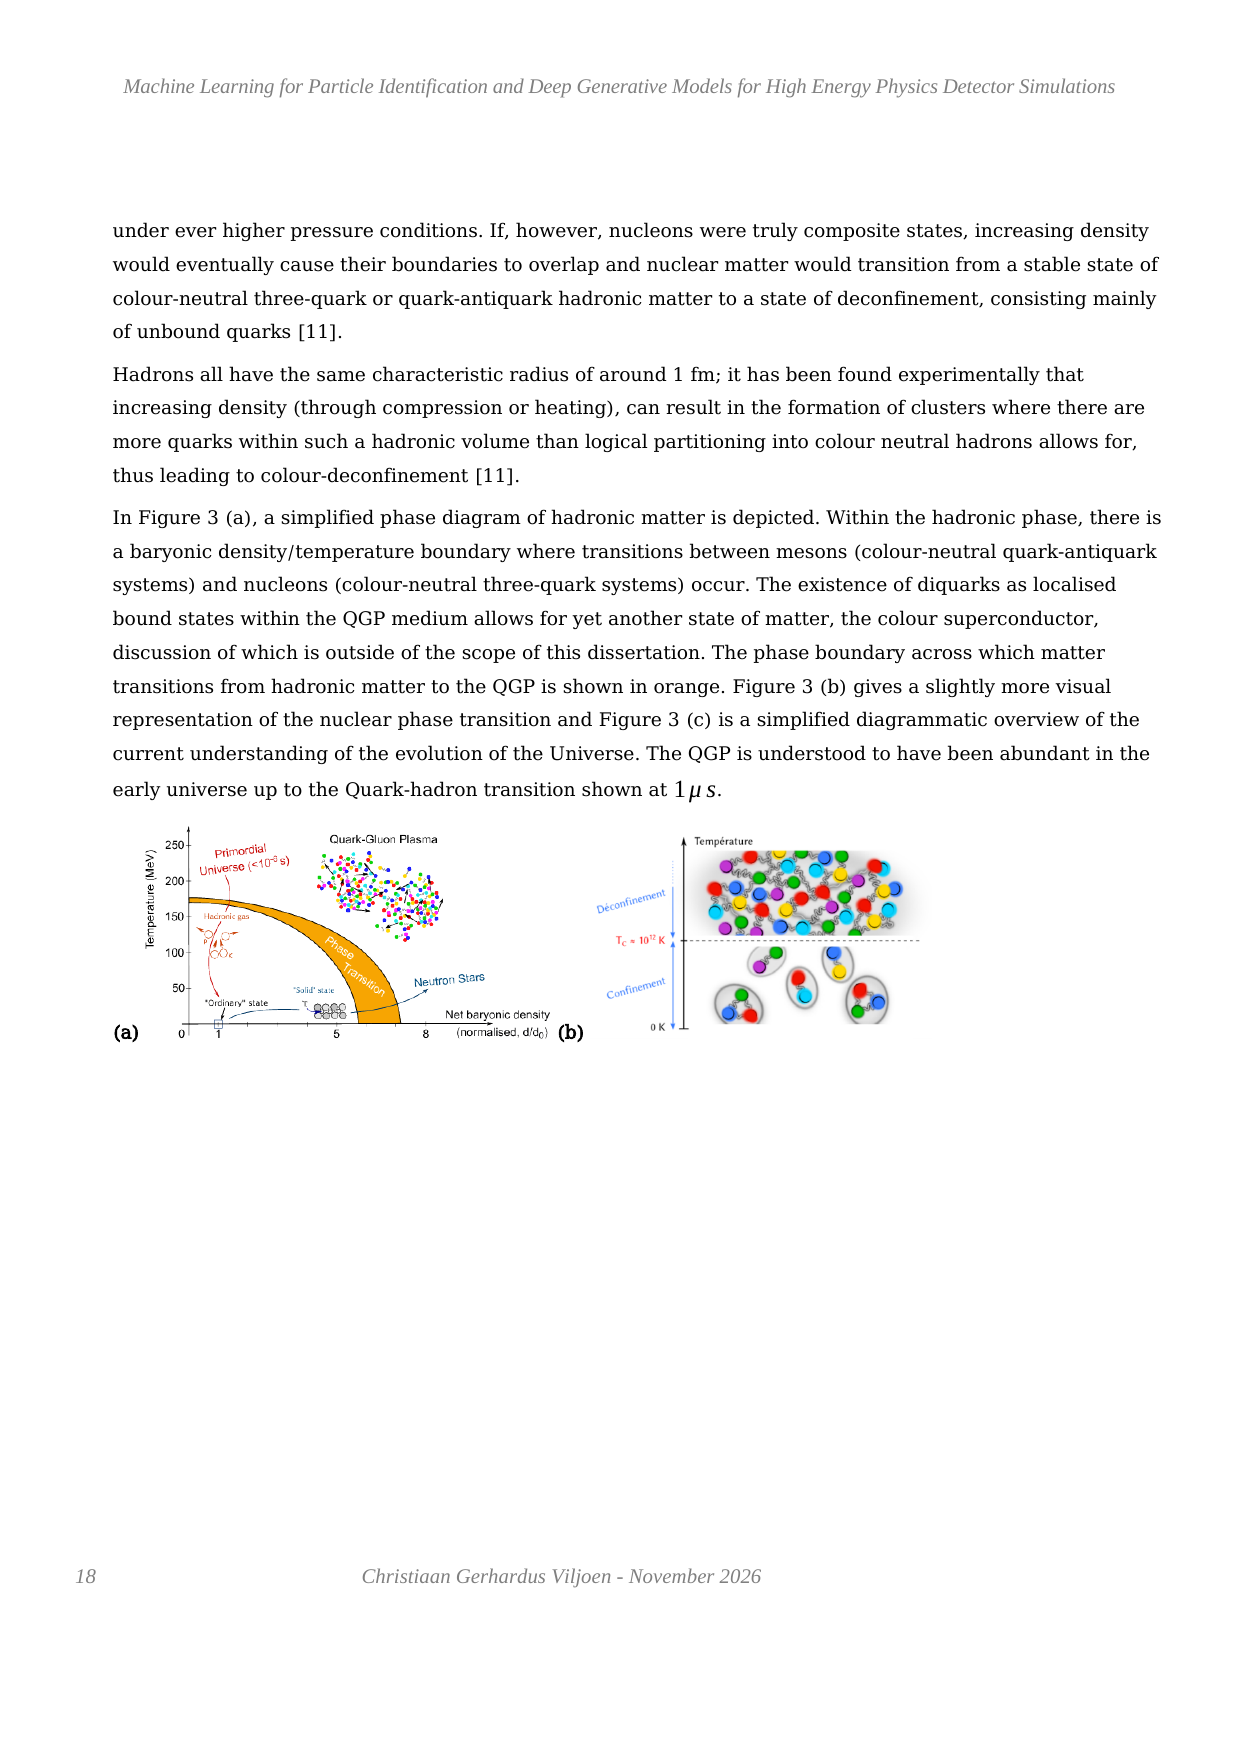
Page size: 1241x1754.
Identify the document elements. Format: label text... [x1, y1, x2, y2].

picture [590, 822, 932, 1039]
text Hadrons all have the same characteristic radius of around 1 fm; it has been found experimentally that increasing density (through compression or heating), can result in the formation of clusters where there are more quarks within such a hadronic volume than logical partitioning into colour neutral hadrons allows for, thus leading to colour-deconfinement . [112, 362, 1165, 486]
text In Figure 3 (a), a simplified phase diagram of hadronic matter is depicted. Within the hadronic phase, there is a baryonic density/temperature boundary where transitions between mesons (colour-neutral quark-antiquark systems) and nucleons (colour-neutral three-quark systems) occur. The existence of diquarks as localised bound states within the QGP medium allows for yet another state of matter, the colour superconductor, discussion of which is outside of the scope of this dissertation. The phase boundary across which matter transitions from hadronic matter to the QGP is shown in orange. Figure 3 (b) gives a slightly more visual representation of the nuclear phase transition and Figure 3 (c) is a simplified diagrammatic overview of the current understanding of the evolution of the Universe. The QGP is understood to have been abundant in the early universe up to the Quark-hadron transition shown at . [112, 506, 1165, 803]
picture [145, 826, 551, 1039]
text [112, 219, 1165, 343]
